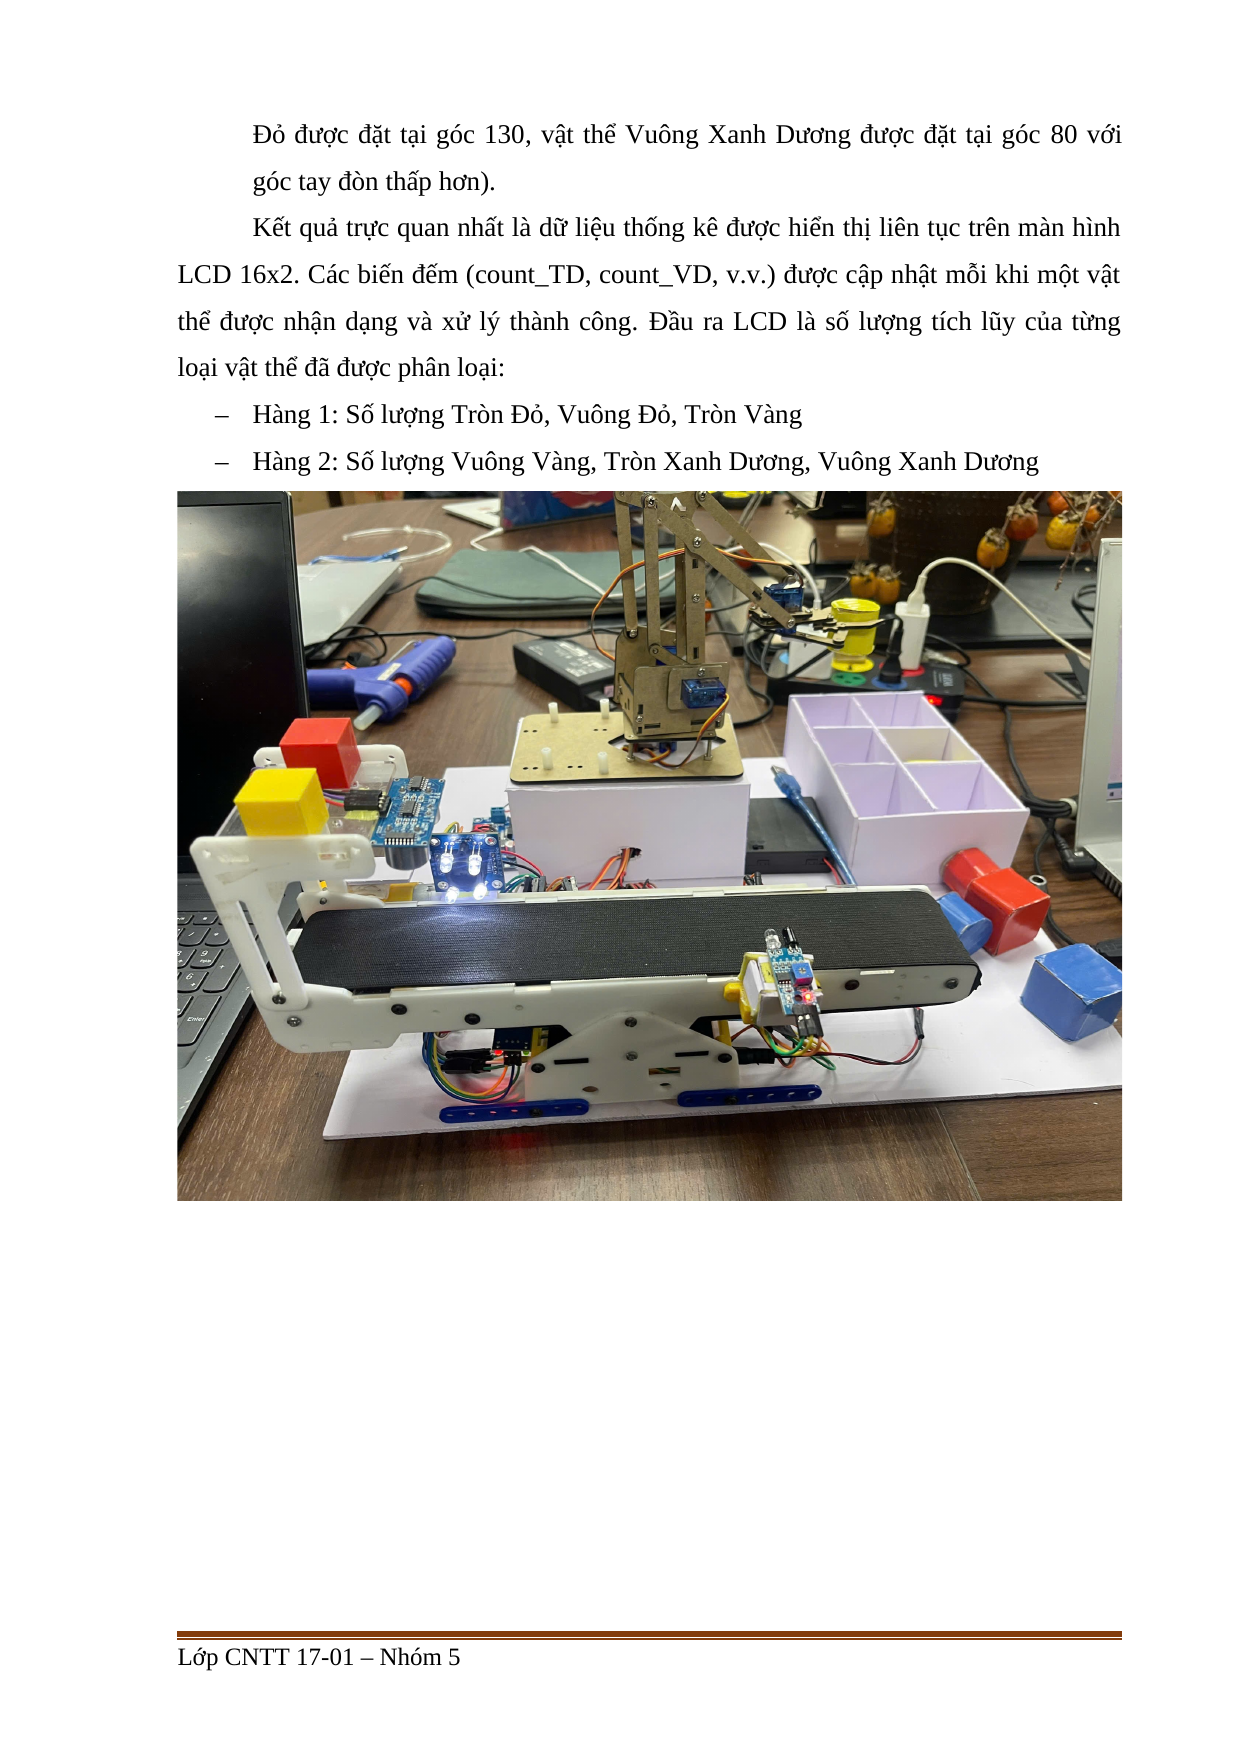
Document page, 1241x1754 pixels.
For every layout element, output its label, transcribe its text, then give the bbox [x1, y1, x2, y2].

picture [177, 491, 1123, 1201]
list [215, 118, 1122, 196]
text Kết quả trực quan nhất là dữ liệu thống kê được hiển thị liên tục trên màn hình LCD 16x2. Các biến đếm (count_TD, count_VD, v.v.) được cập nhật mỗi khi một vật thể được nhận dạng và xử lý thành công. Đầu ra LCD là số lượng tích lũy của từng loại vật thể đã được phân loại: [177, 211, 1122, 383]
list Hàng 1: Số lượng Tròn Đỏ, Vuông Đỏ, Tròn Vàng [215, 398, 1122, 429]
list Hàng 2: Số lượng Vuông Vàng, Tròn Xanh Dương, Vuông Xanh Dương [215, 445, 1122, 476]
